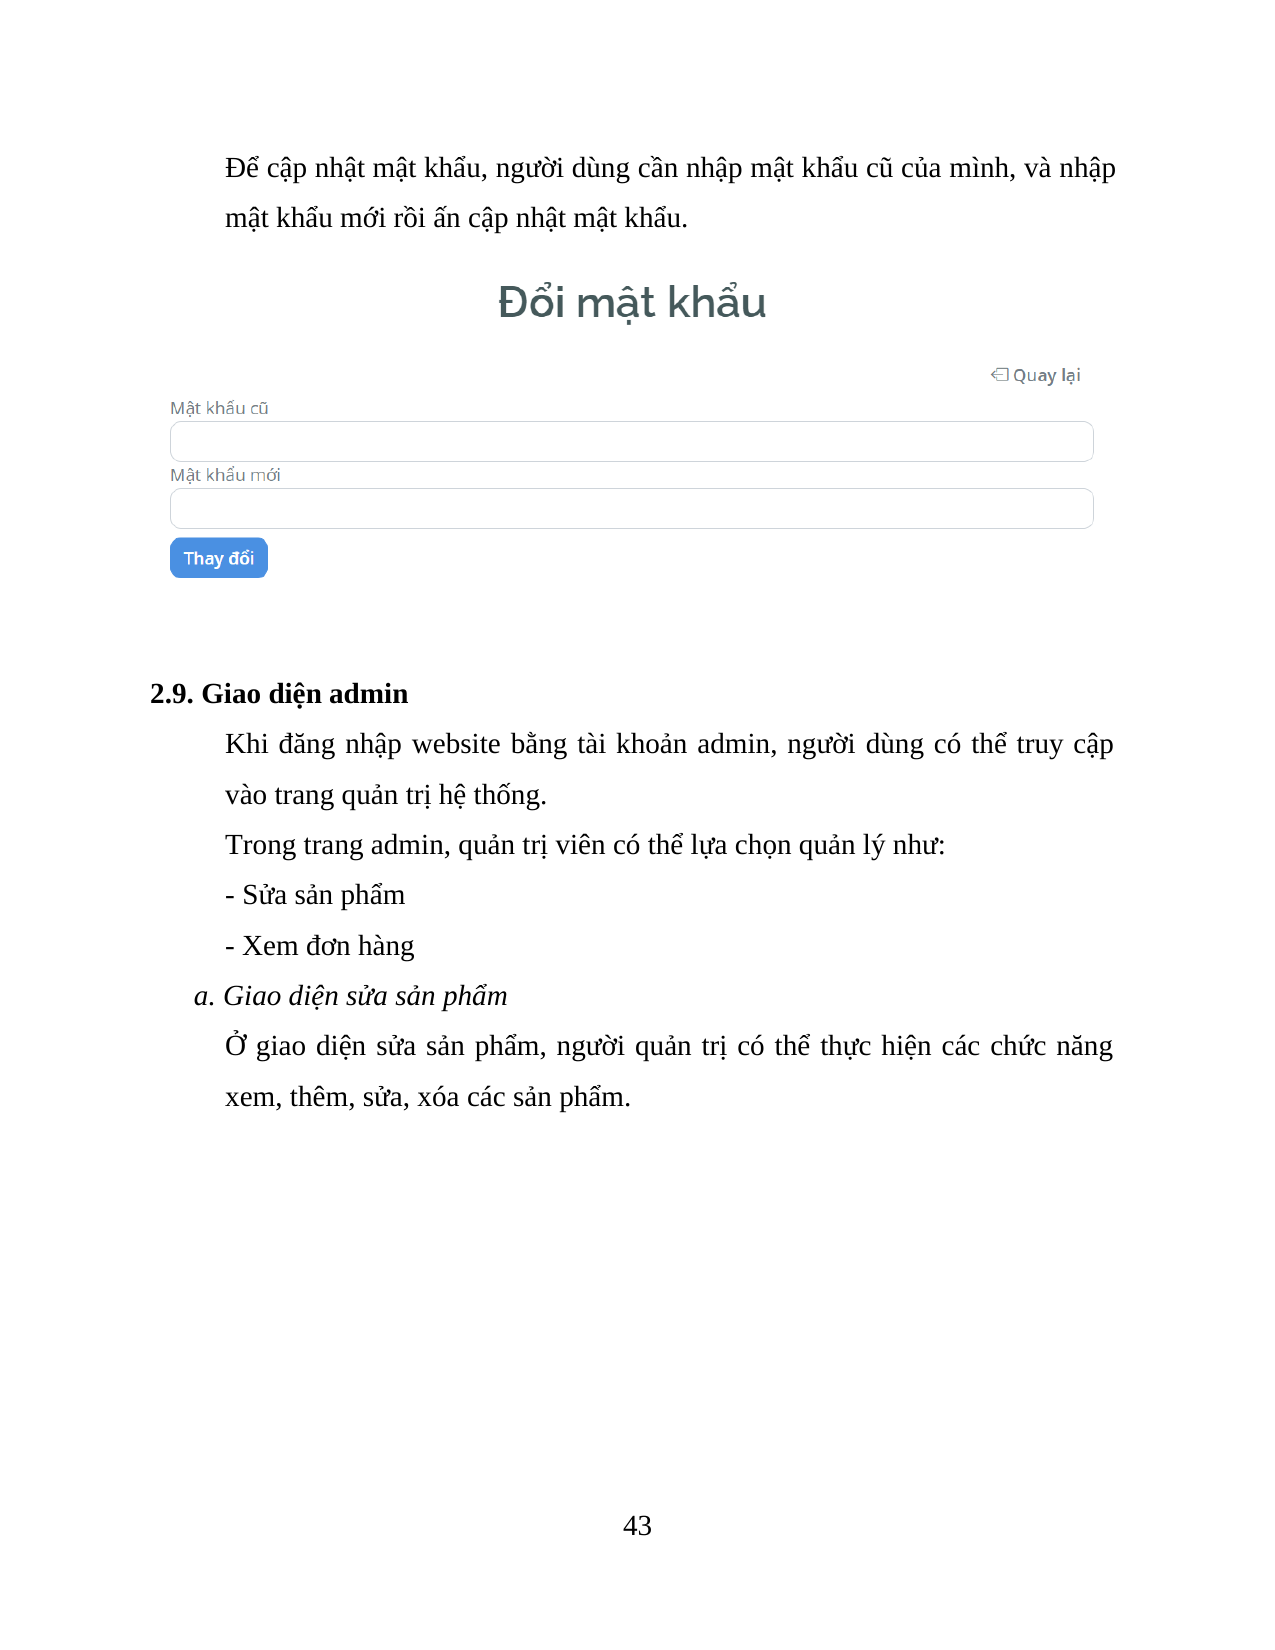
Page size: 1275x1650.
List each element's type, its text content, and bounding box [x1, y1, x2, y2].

list Khi đăng nhập website bằng tài khoản admin, người dùng có thể truy cập vào trang quản trị hệ thống. [150, 727, 1125, 810]
picture [150, 250, 1124, 610]
list Giao diện sửa sản phẩm [194, 978, 1125, 1012]
list Để cập nhật mật khẩu, người dùng cần nhập mật khẩu cũ của mình, và nhập mật khẩu mới rồi ấn cập nhật mật khẩu. [150, 150, 1125, 234]
list Giao diện admin [150, 676, 1125, 710]
list - Sửa sản phẩm [150, 877, 1125, 911]
list Ở giao diện sửa sản phẩm, người quản trị có thể thực hiện các chức năng xem, thêm, sửa, xóa các sản phẩm. [150, 1028, 1125, 1112]
list - Xem đơn hàng [150, 928, 1125, 961]
list Trong trang admin, quản trị viên có thể lựa chọn quản lý như: [150, 827, 1125, 861]
